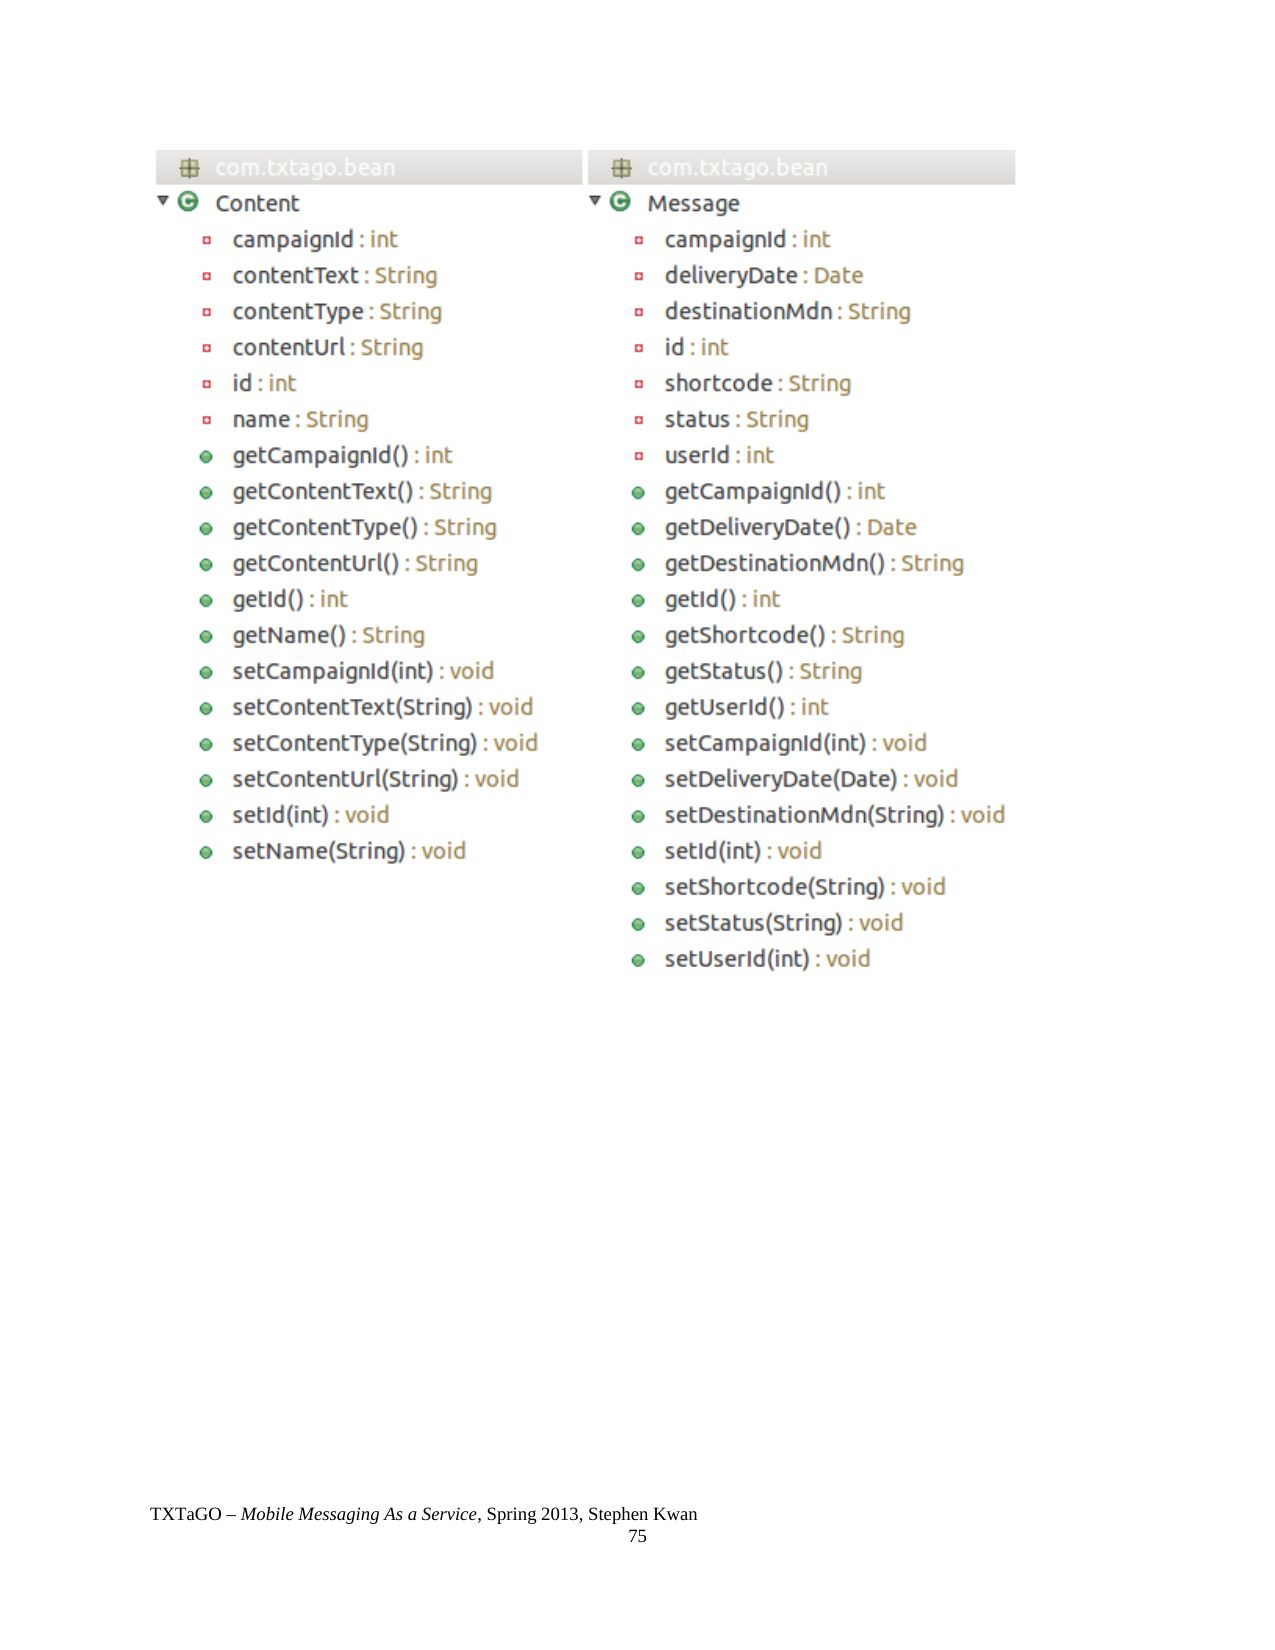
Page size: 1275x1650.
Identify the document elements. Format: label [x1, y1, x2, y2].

picture [150, 150, 1016, 1283]
